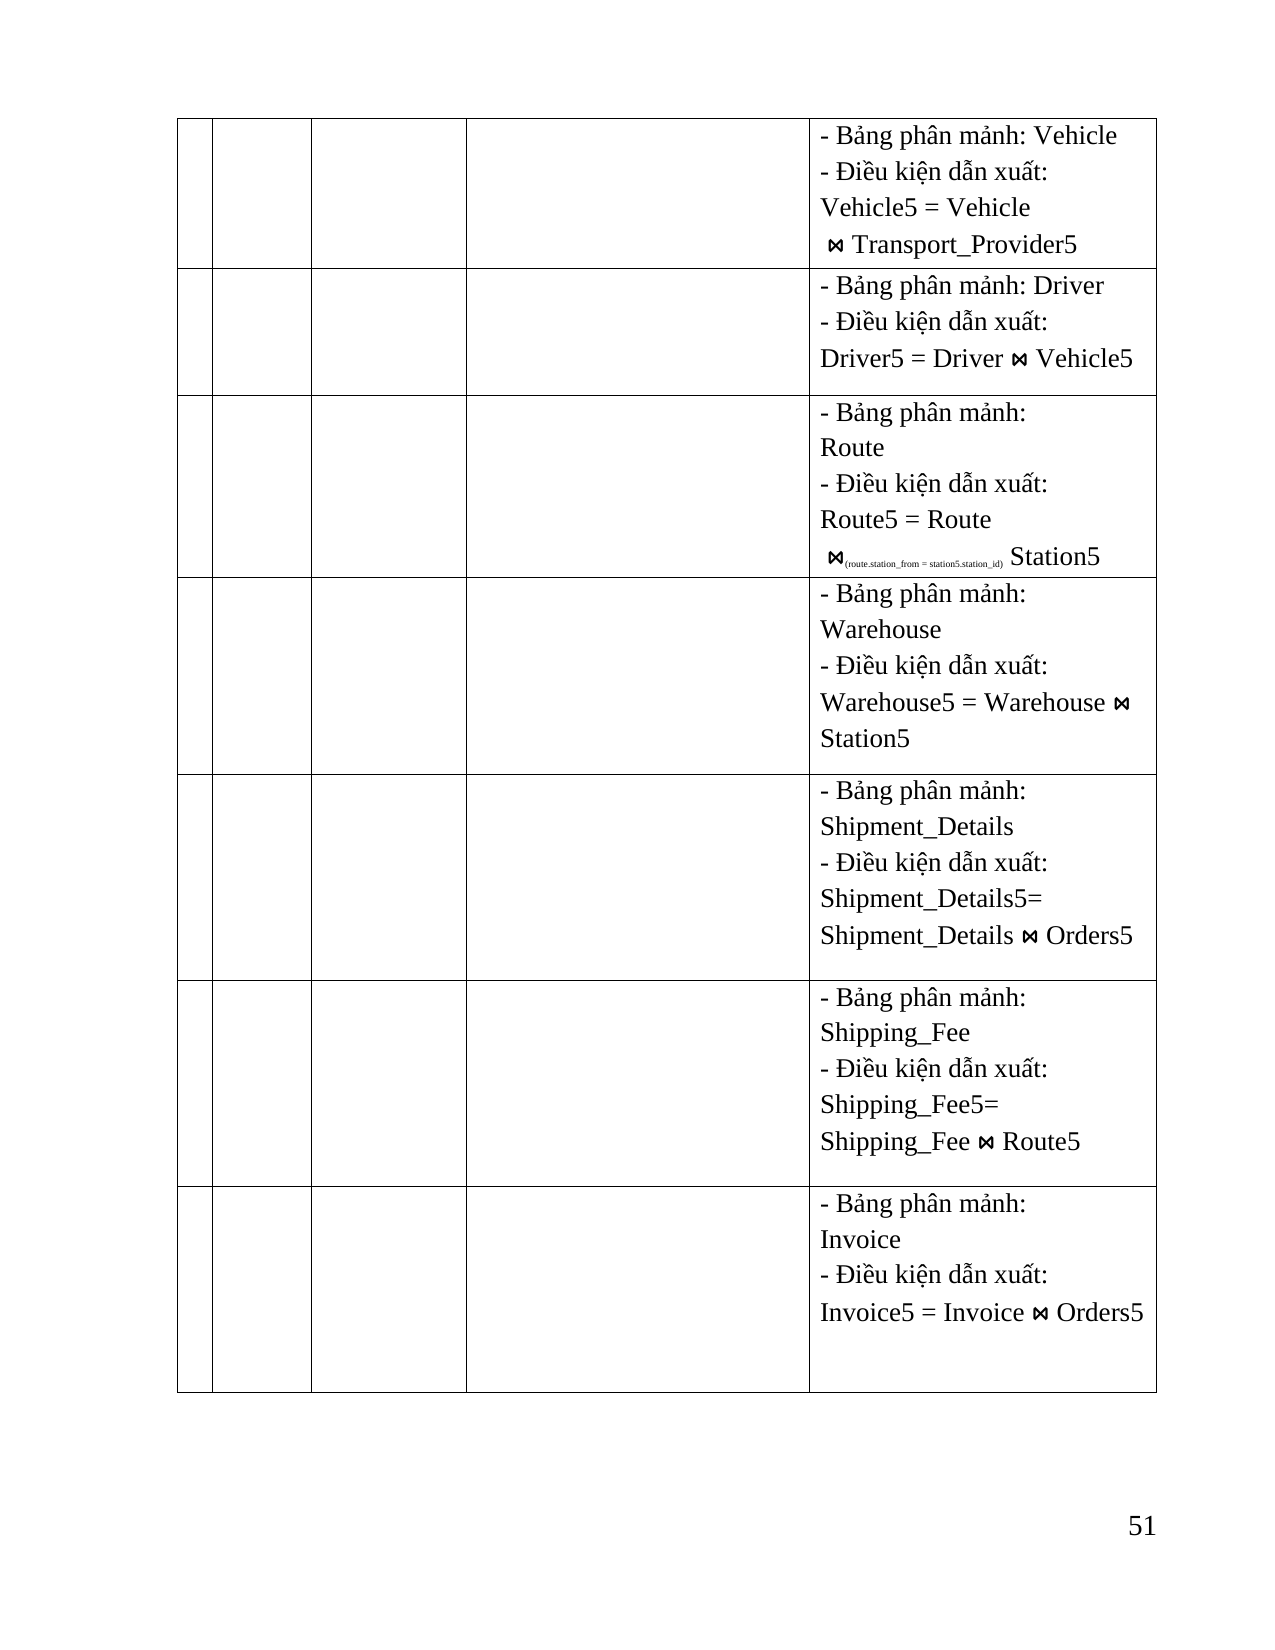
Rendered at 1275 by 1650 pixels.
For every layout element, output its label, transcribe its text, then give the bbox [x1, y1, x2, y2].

table_cell [467, 981, 809, 1186]
table_cell [178, 1187, 212, 1392]
table_cell [467, 775, 809, 980]
table_cell [213, 578, 311, 773]
table_cell [213, 396, 311, 577]
table_cell - Bảng phân mảnh: Warehouse - Điều kiện dẫn xuất: Warehouse5 = Warehouse ⋈ Station5 [810, 578, 1156, 773]
table_cell [467, 1187, 809, 1392]
table_cell [312, 775, 466, 980]
table_cell - Bảng phân mảnh: Route - Điều kiện dẫn xuất: Route5 = Route ⋈(route.station_from = station5.station_id) Station5 [810, 396, 1156, 577]
table_cell [467, 396, 809, 577]
table_cell [178, 396, 212, 577]
table_cell [312, 396, 466, 577]
table_cell [213, 269, 311, 395]
table_cell [213, 119, 311, 268]
table_cell [312, 1187, 466, 1392]
table_cell [213, 981, 311, 1186]
table_cell - Bảng phân mảnh: Shipping_Fee - Điều kiện dẫn xuất: Shipping_Fee5= Shipping_Fee ⋈ Route5 [810, 981, 1156, 1186]
table_cell [312, 119, 466, 268]
table_cell - Bảng phân mảnh: Driver - Điều kiện dẫn xuất: Driver5 = Driver ⋈ Vehicle5 [810, 269, 1156, 395]
table_cell [178, 578, 212, 773]
table_cell [467, 269, 809, 395]
table_cell [178, 981, 212, 1186]
table_cell [178, 269, 212, 395]
table_cell [467, 119, 809, 268]
table_cell [213, 775, 311, 980]
table_cell [467, 578, 809, 773]
table_cell - Bảng phân mảnh: Vehicle - Điều kiện dẫn xuất: Vehicle5 = Vehicle ⋈ Transport_Provider5 [810, 119, 1156, 268]
table_cell [178, 775, 212, 980]
table_cell [312, 269, 466, 395]
table_cell [178, 119, 212, 268]
table_cell [312, 981, 466, 1186]
table_cell - Bảng phân mảnh: Invoice - Điều kiện dẫn xuất: Invoice5 = Invoice ⋈ Orders5 [810, 1187, 1156, 1392]
table_cell [312, 578, 466, 773]
table_cell [213, 1187, 311, 1392]
table_cell - Bảng phân mảnh: Shipment_Details - Điều kiện dẫn xuất: Shipment_Details5= Shipment_Details ⋈ Orders5 [810, 775, 1156, 980]
